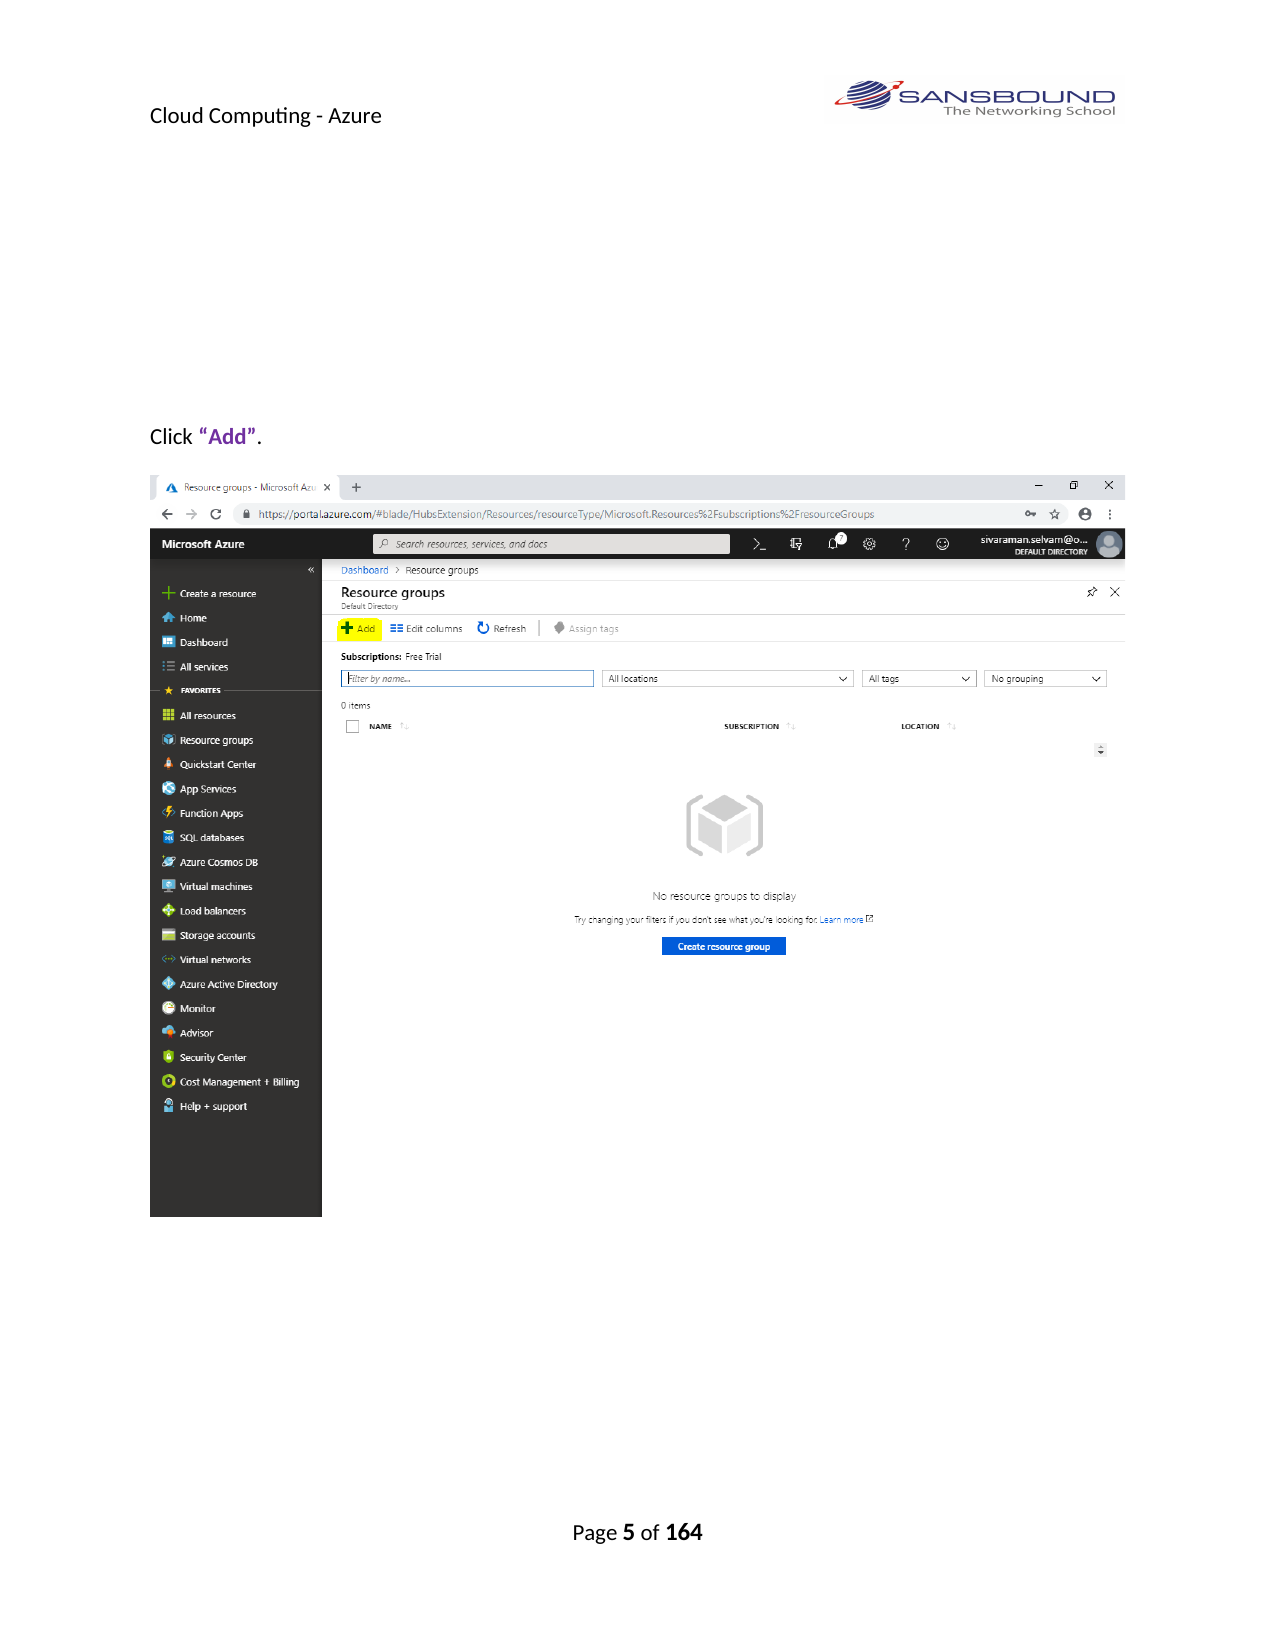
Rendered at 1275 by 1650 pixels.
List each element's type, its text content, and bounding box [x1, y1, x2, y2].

picture [150, 475, 1125, 1217]
text Click “Add”. [150, 422, 1125, 450]
picture [823, 75, 1125, 124]
